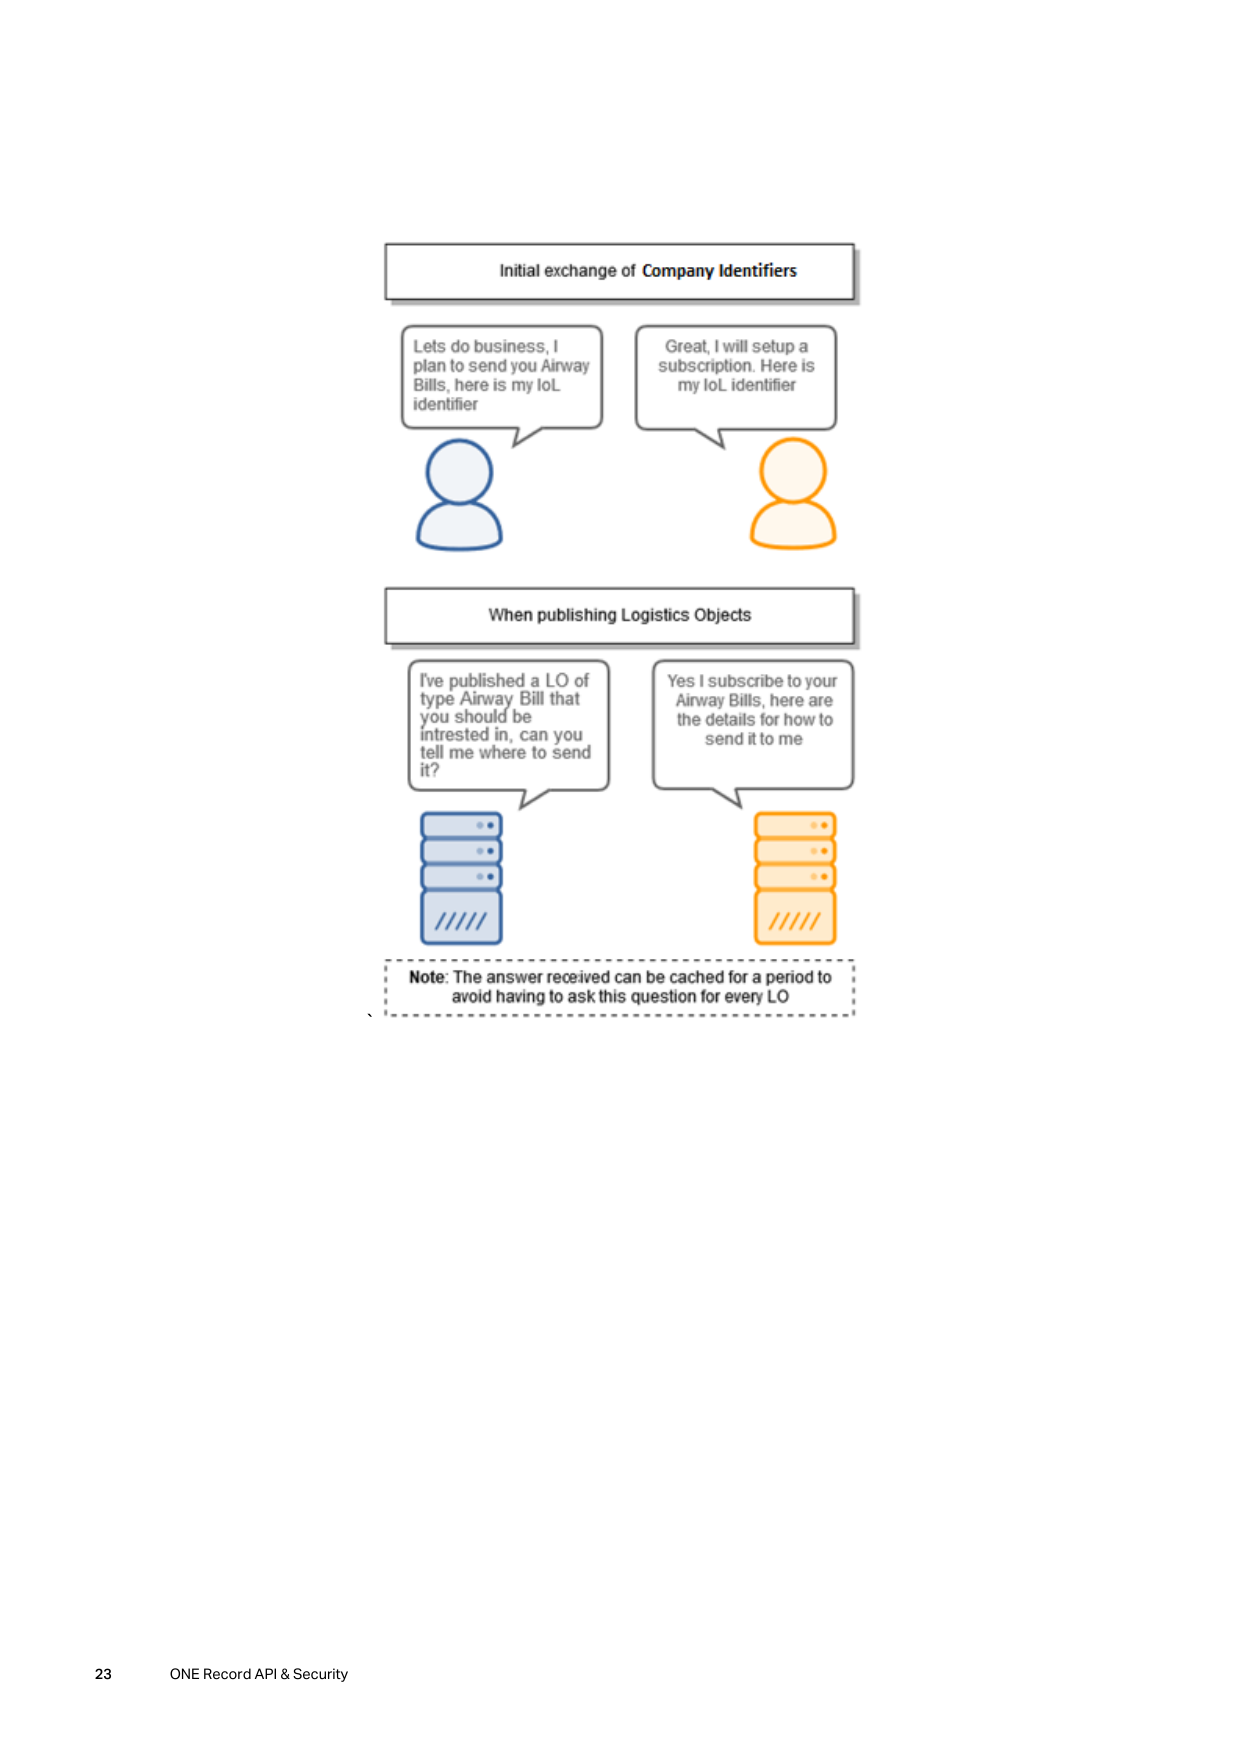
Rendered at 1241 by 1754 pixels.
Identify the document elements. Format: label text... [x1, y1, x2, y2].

picture [375, 231, 874, 1030]
